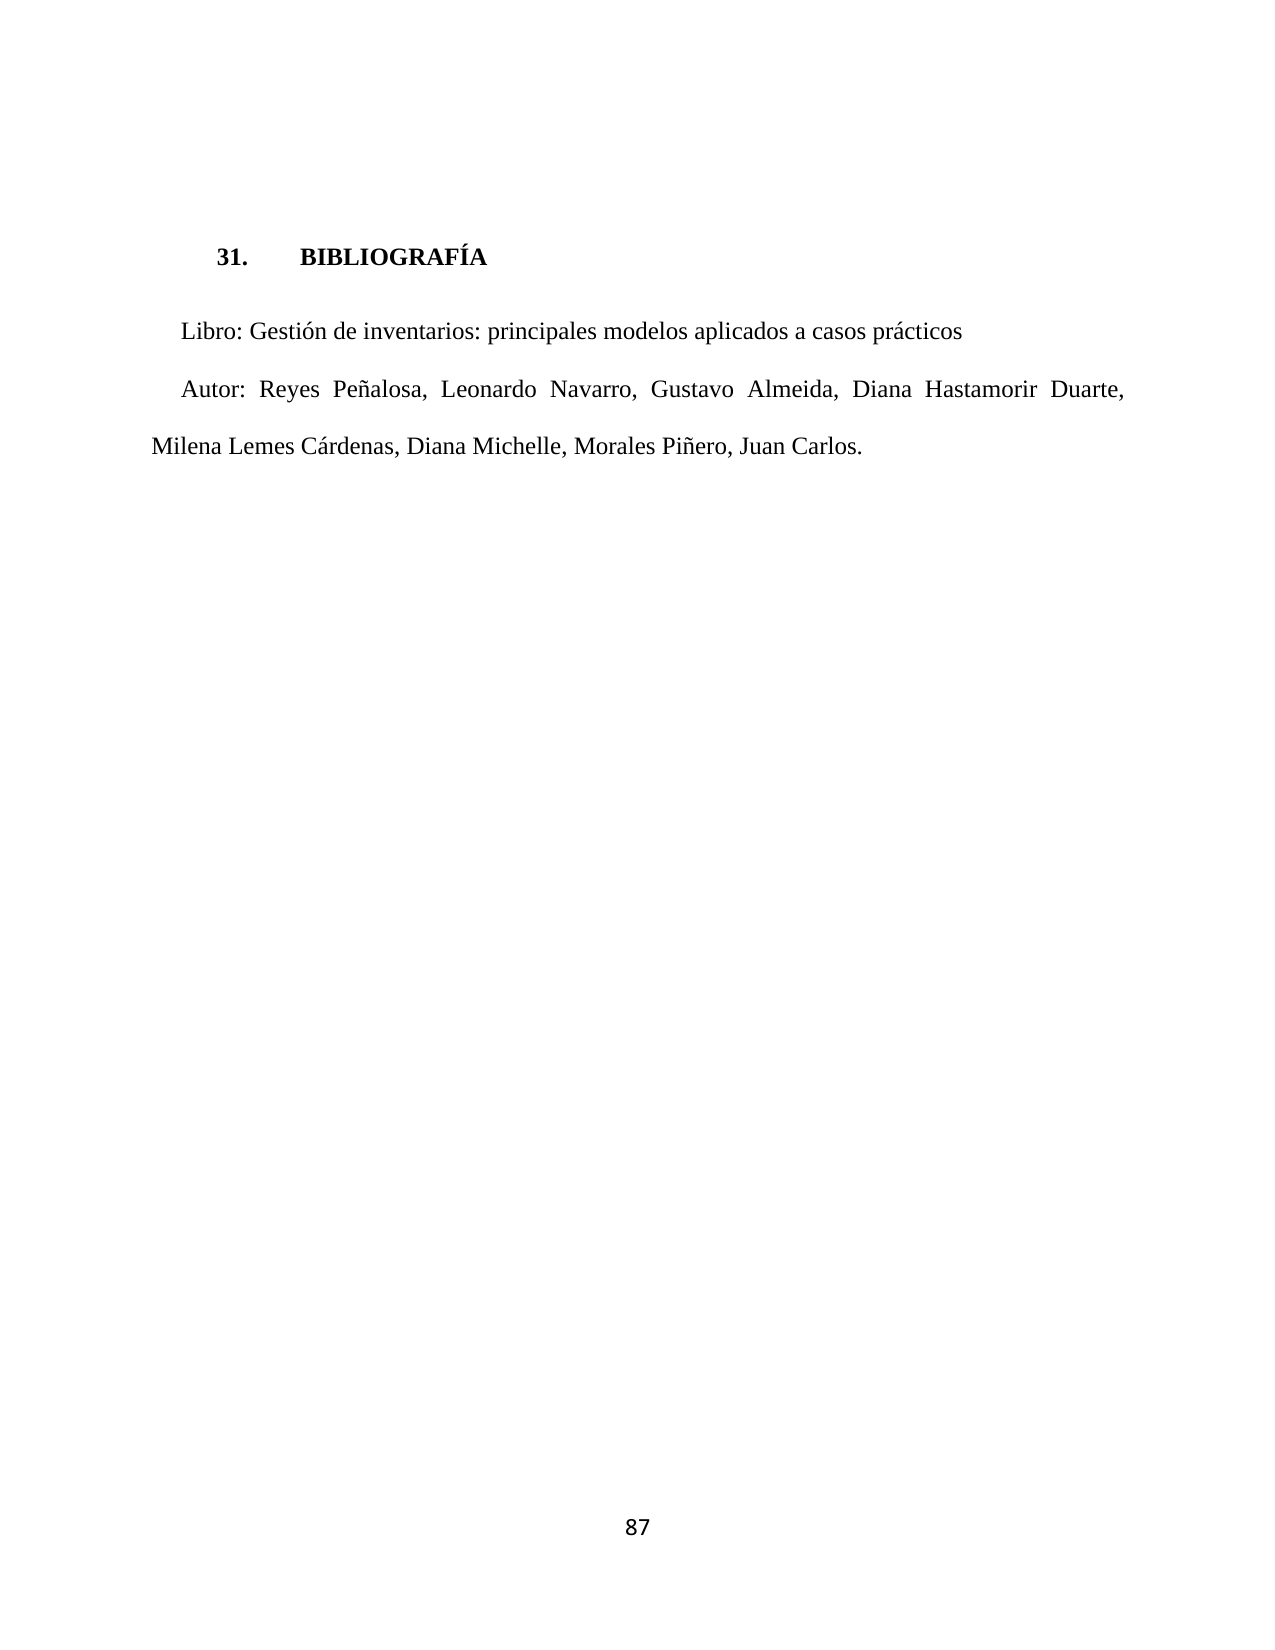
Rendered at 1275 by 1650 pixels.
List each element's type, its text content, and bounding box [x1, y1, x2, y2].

text Libro: Gestión de inventarios: principales modelos aplicados a casos prácticos [151, 316, 1125, 345]
subtitle BIBLIOGRAFÍA [179, 242, 1125, 271]
text Autor: Reyes Peñalosa, Leonardo Navarro, Gustavo Almeida, Diana Hastamorir Duarte, Milena Lemes Cárdenas, Diana Michelle, Morales Piñero, Juan Carlos. [151, 374, 1125, 460]
